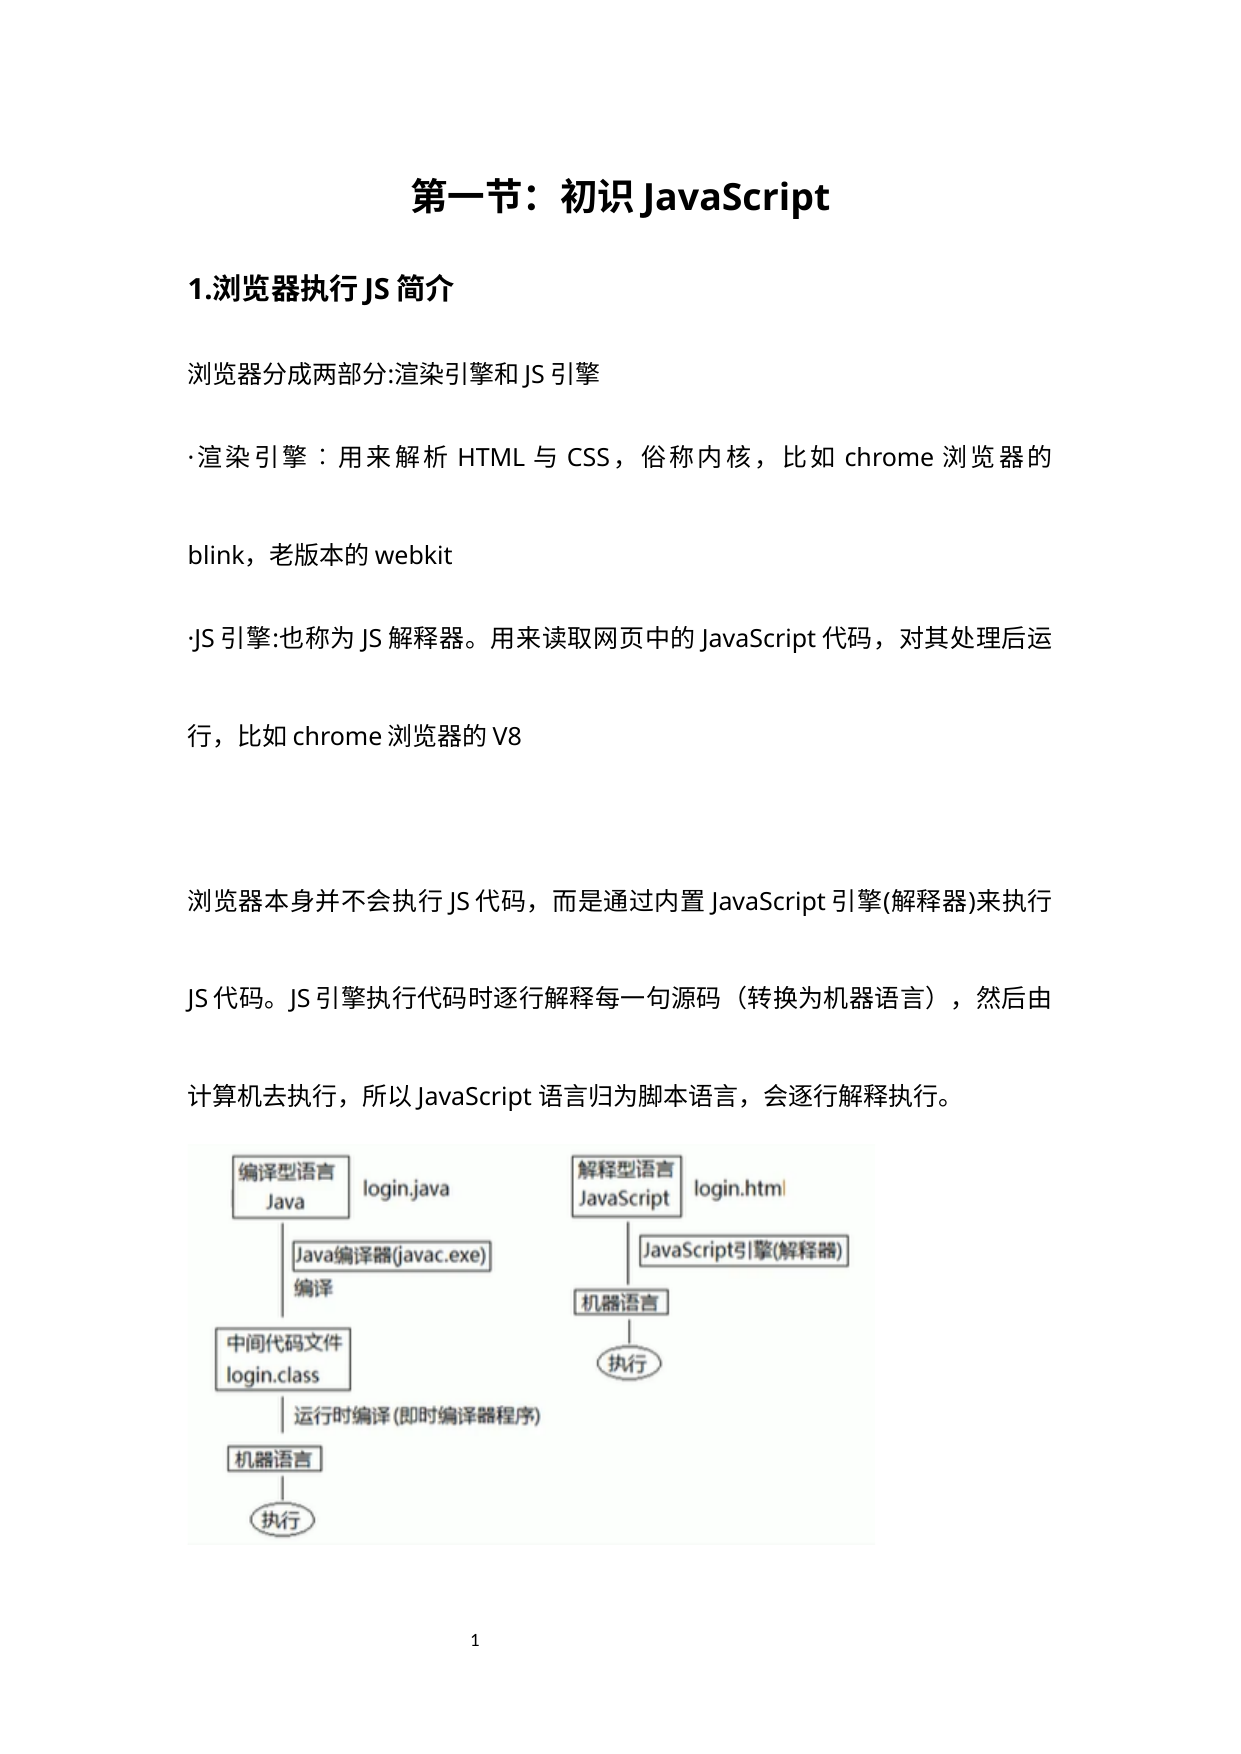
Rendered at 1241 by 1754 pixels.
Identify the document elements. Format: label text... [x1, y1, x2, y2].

text 浏览器本身并不会执行JS代码，而是通过内置JavaScript引擎(解释器)来执行JS代码。JS引擎执行代码时逐行解释每一句源码（转换为机器语言），然后由计算机去执行，所以JavaScript 语言归为脚本语言，会逐行解释执行。 [187, 867, 1053, 1127]
text ·渲染引擎︰用来解析HTML与CSS，俗称内核，比如chrome浏览器的blink，老版本的webkit [187, 423, 1053, 586]
text 1.浏览器执行JS简介 [187, 254, 1053, 319]
text ·JS引擎:也称为JS解释器。用来读取网页中的JavaScript代码，对其处理后运行，比如chrome浏览器的V8 [187, 604, 1053, 767]
text 第一节：初识JavaScript [187, 162, 1053, 227]
picture [187, 1144, 876, 1545]
text 浏览器分成两部分:渲染引擎和JS引擎 [187, 340, 1053, 405]
